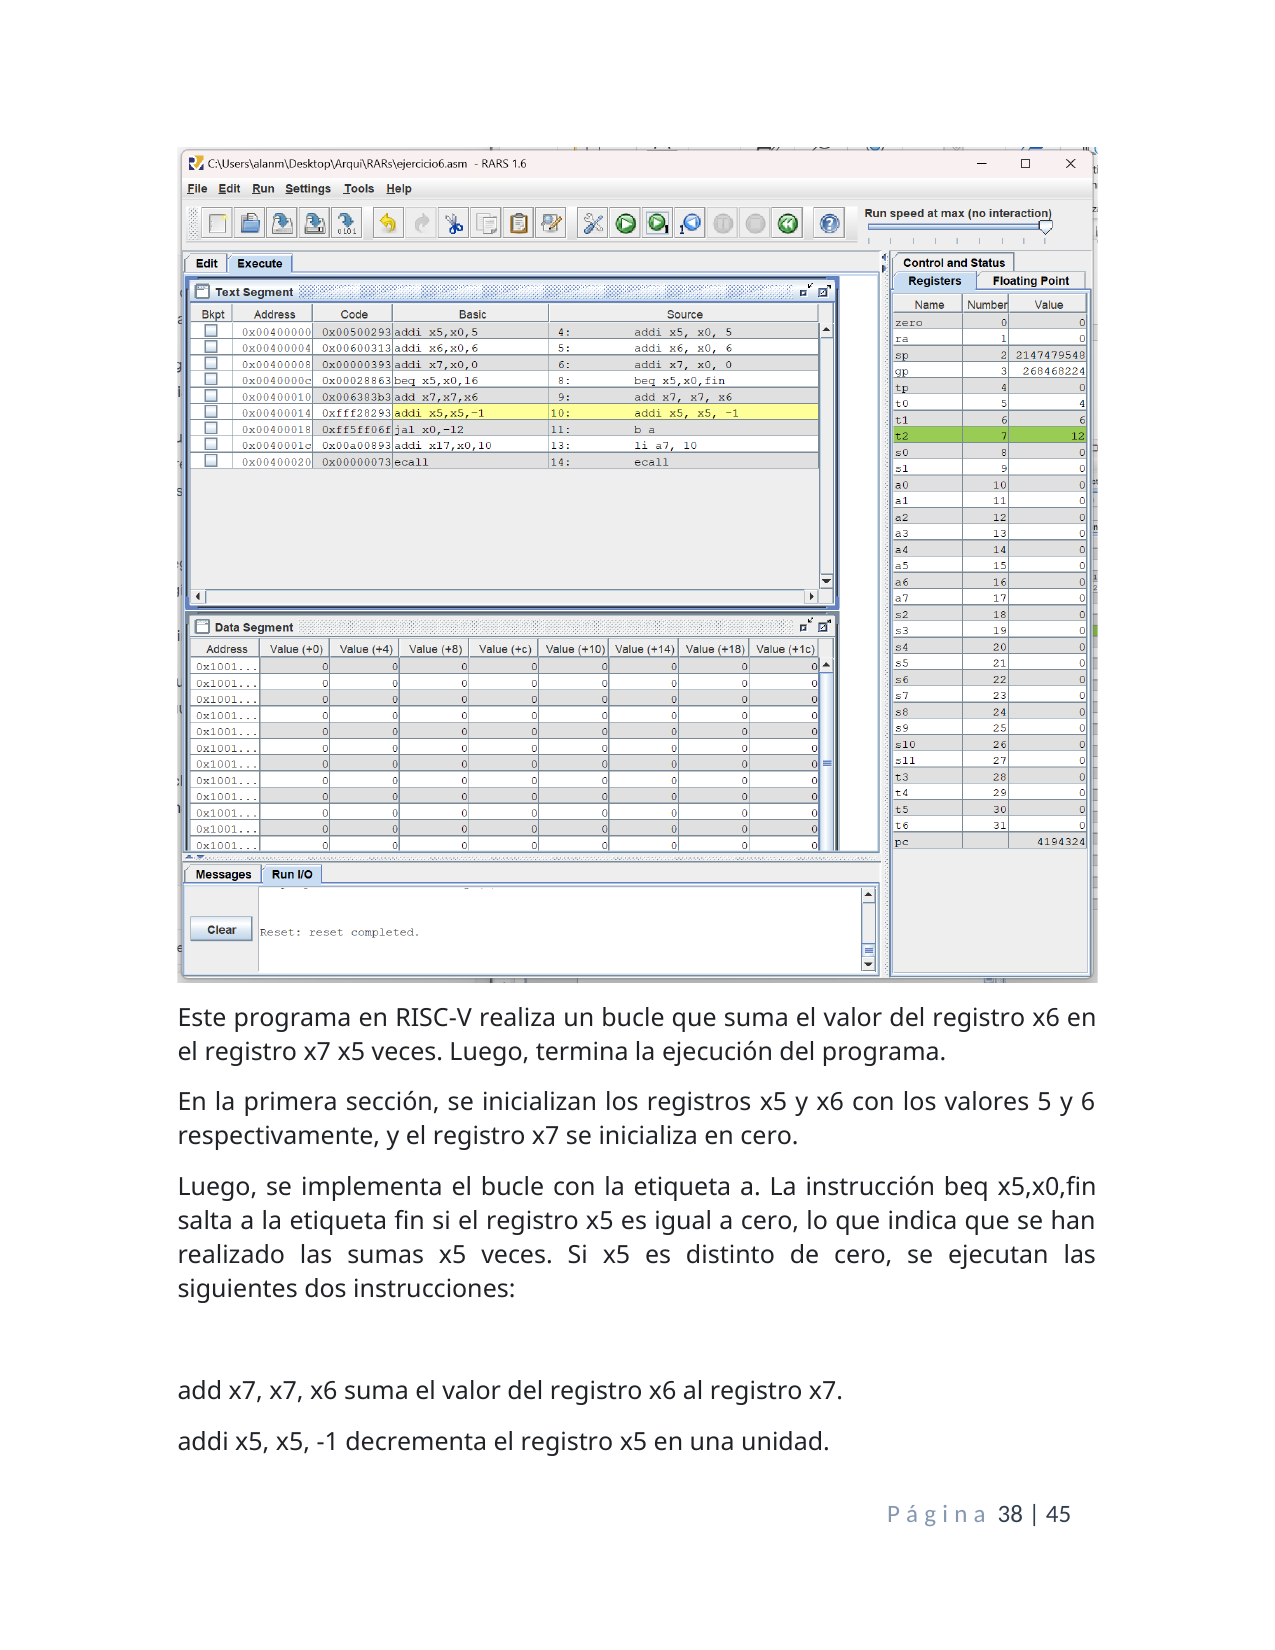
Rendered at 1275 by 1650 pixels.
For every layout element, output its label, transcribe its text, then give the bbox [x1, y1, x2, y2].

text Luego, se implementa el bucle con la etiqueta a. La instrucción beq x5,x0,fin salta a la etiqueta fin si el registro x5 es igual a cero, lo que indica que se han realizado las sumas x5 veces. Si x5 es distinto de cero, se ejecutan las siguientes dos instrucciones: [177, 1169, 1098, 1305]
text add x7, x7, x6 suma el valor del registro x6 al registro x7. [177, 1372, 1098, 1406]
text Este programa en RISC-V realiza un bucle que suma el valor del registro x6 en el registro x7 x5 veces. Luego, termina la ejecución del programa. [177, 999, 1098, 1067]
text addi x5, x5, -1 decrementa el registro x5 en una unidad. [177, 1423, 1098, 1457]
picture [177, 147, 1098, 983]
text En la primera sección, se inicializan los registros x5 y x6 con los valores 5 y 6 respectivamente, y el registro x7 se inicializa en cero. [177, 1084, 1098, 1152]
